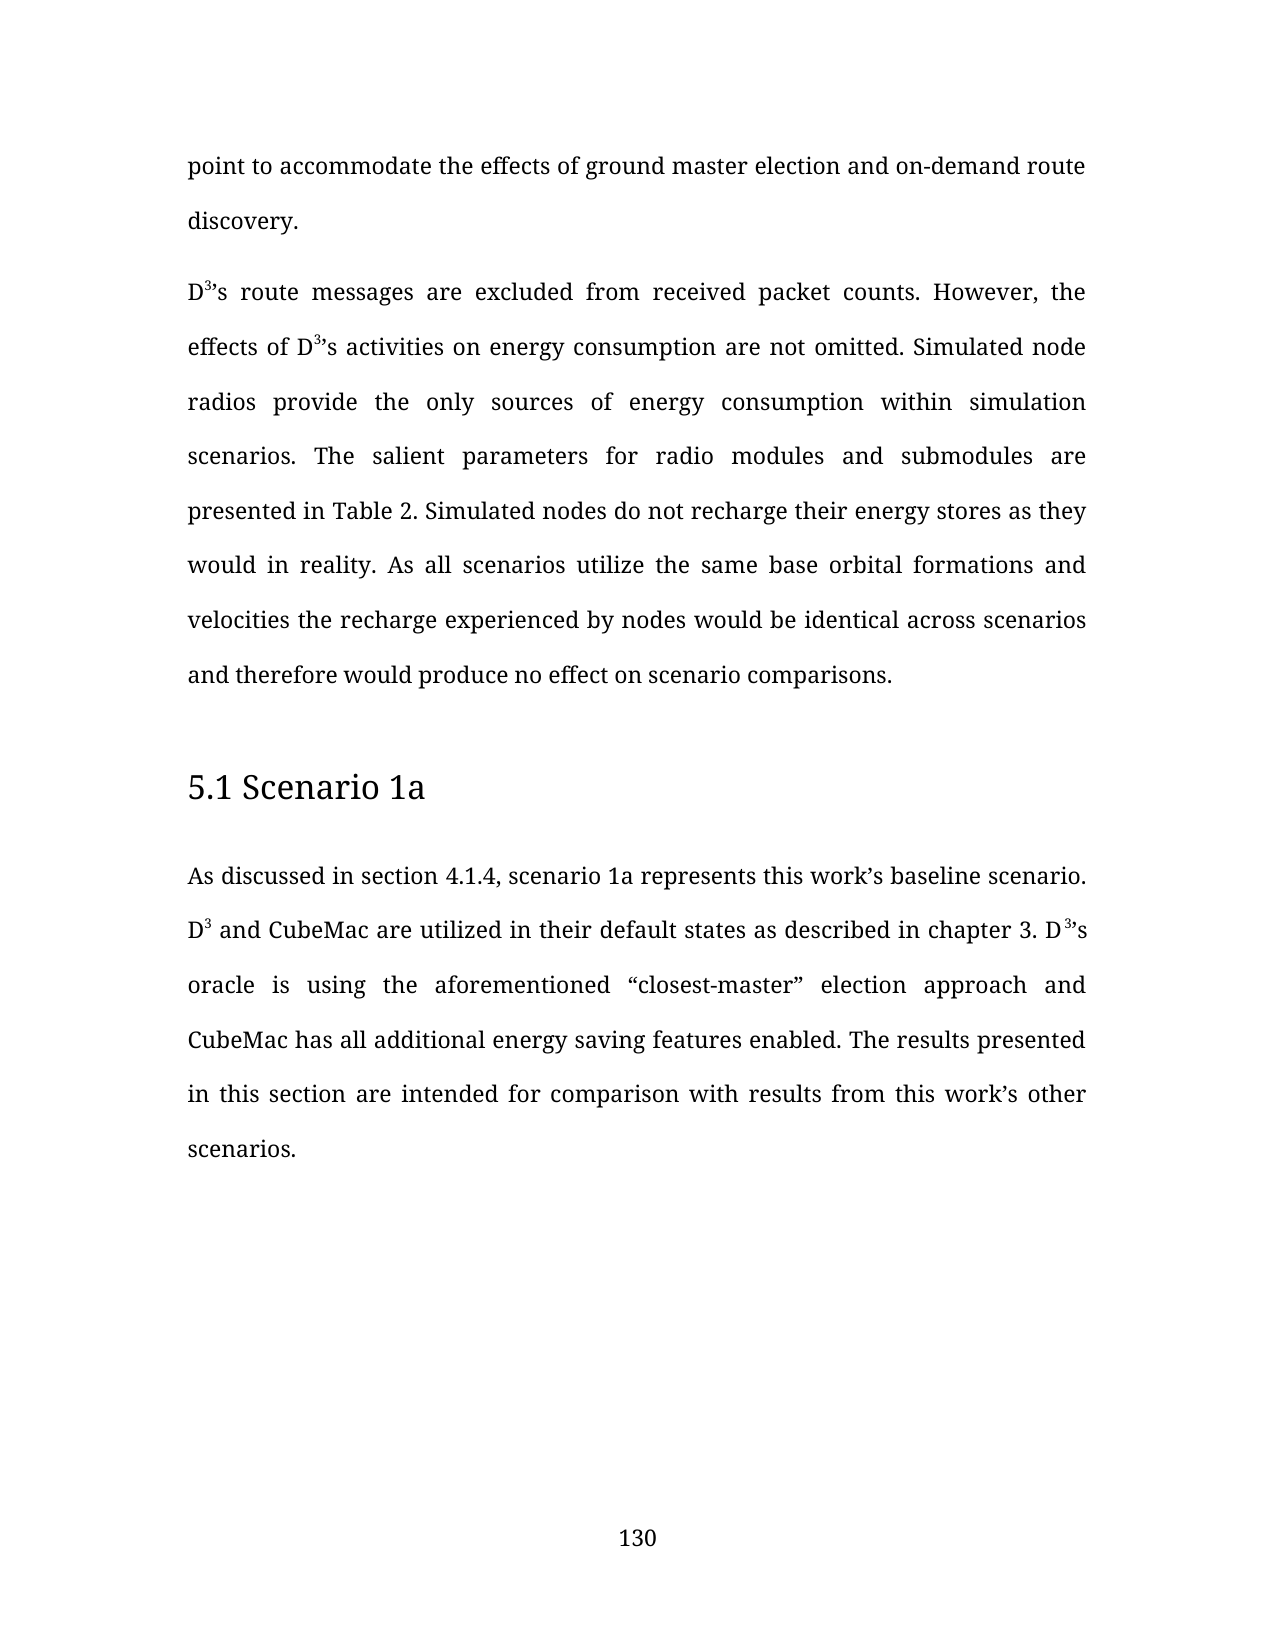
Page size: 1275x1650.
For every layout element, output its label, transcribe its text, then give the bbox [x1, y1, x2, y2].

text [187, 150, 1087, 236]
text D3’s route messages are excluded from received packet counts. However, the effects of D3’s activities on energy consumption are not omitted. Simulated node radios provide the only sources of energy consumption within simulation scenarios. The salient parameters for radio modules and submodules are presented in Table 2. Simulated nodes do not recharge their energy stores as they would in reality. As all scenarios utilize the same base orbital formations and velocities the recharge experienced by nodes would be identical across scenarios and therefore would produce no effect on scenario comparisons. [187, 276, 1087, 690]
subtitle Scenario 1a [187, 763, 1087, 809]
text As discussed in section 4.1.4, scenario 1a represents this work’s baseline scenario. D3 and CubeMac are utilized in their default states as described in chapter 3. D3’s oracle is using the aforementioned “closest-master” election approach and CubeMac has all additional energy saving features enabled. The results presented in this section are intended for comparison with results from this work’s other scenarios. [187, 860, 1087, 1164]
